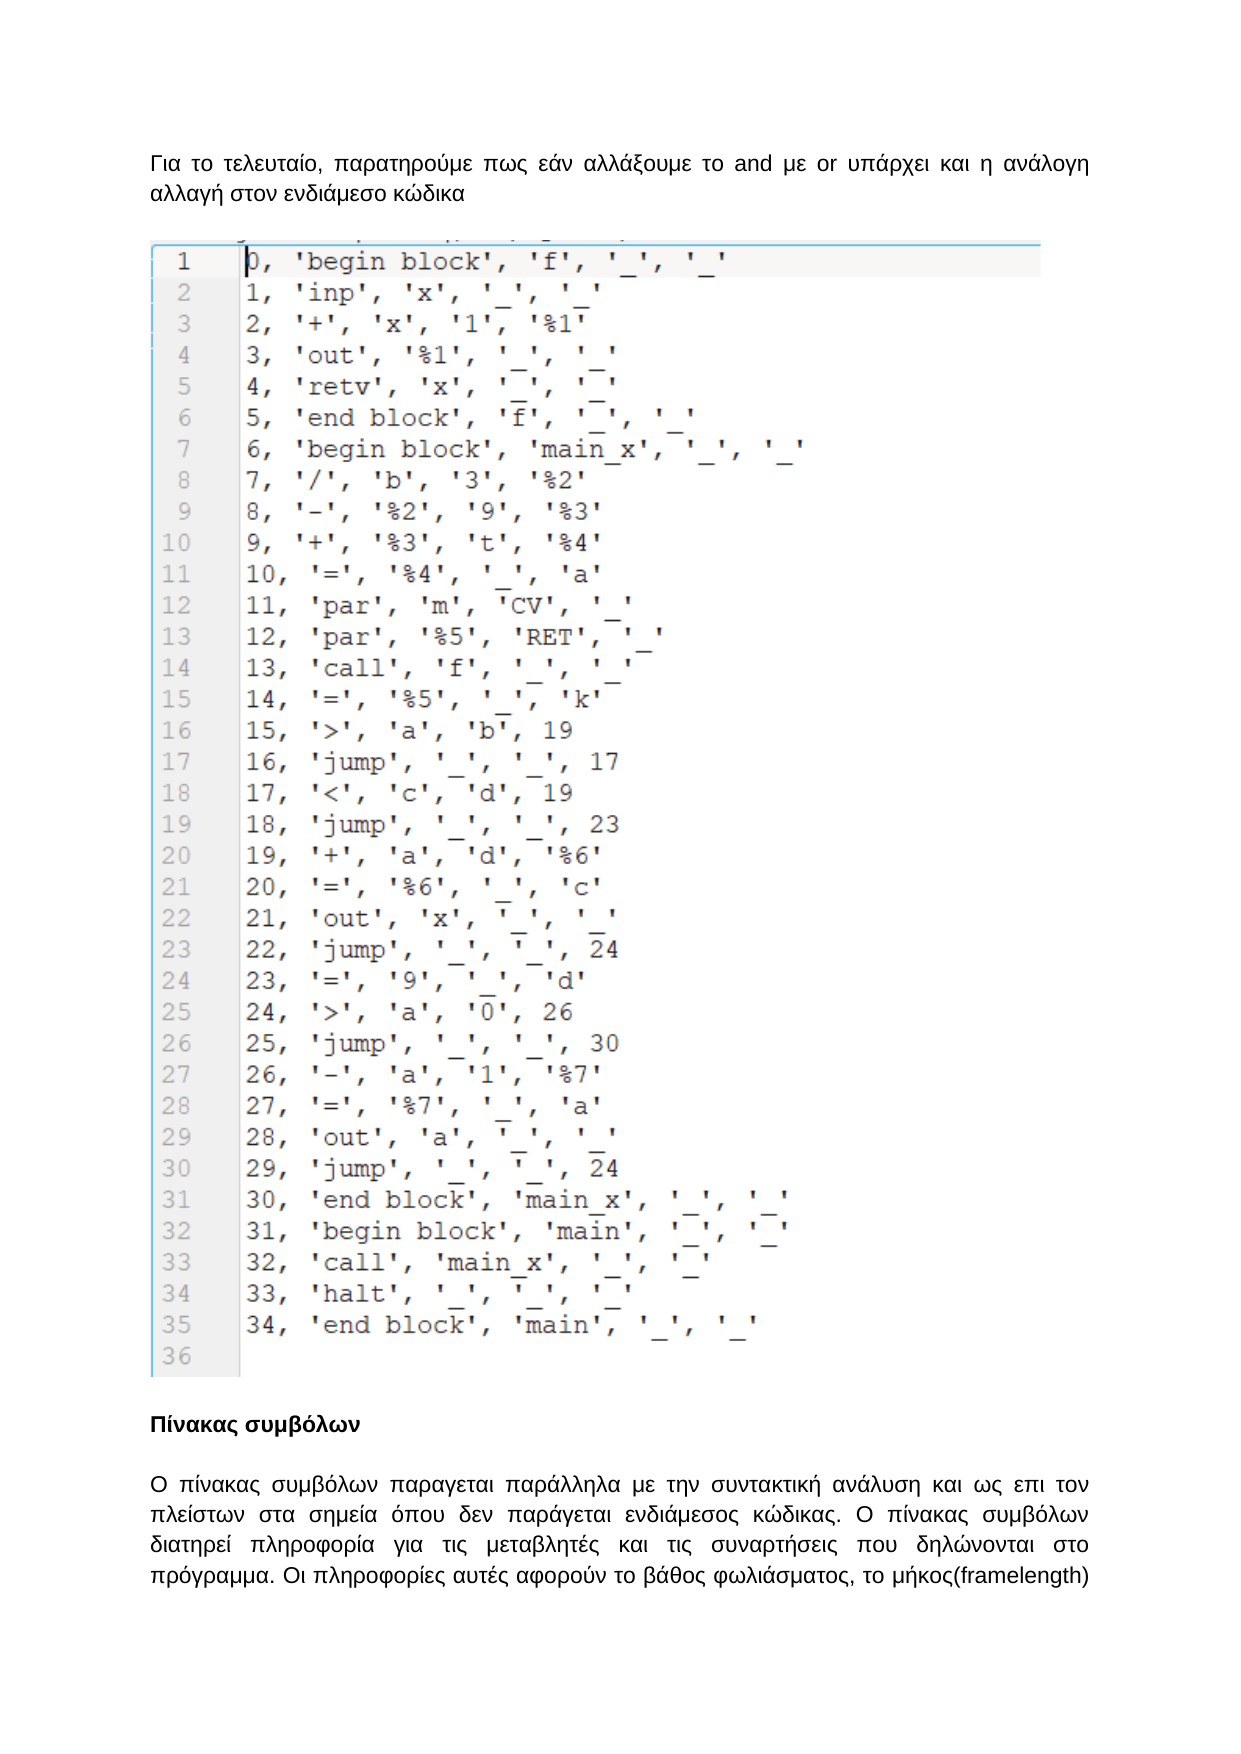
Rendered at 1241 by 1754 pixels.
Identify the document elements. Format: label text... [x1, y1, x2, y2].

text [150, 1471, 1090, 1588]
text Για το τελευταίο, παρατηρούμε πως εάν αλλάξουμε το and με or υπάρχει και η ανάλογη αλλαγή στον ενδιάμεσο κώδικα [150, 150, 1090, 207]
text Πίνακας συμβόλων [150, 1411, 1090, 1437]
picture [150, 240, 1041, 1377]
